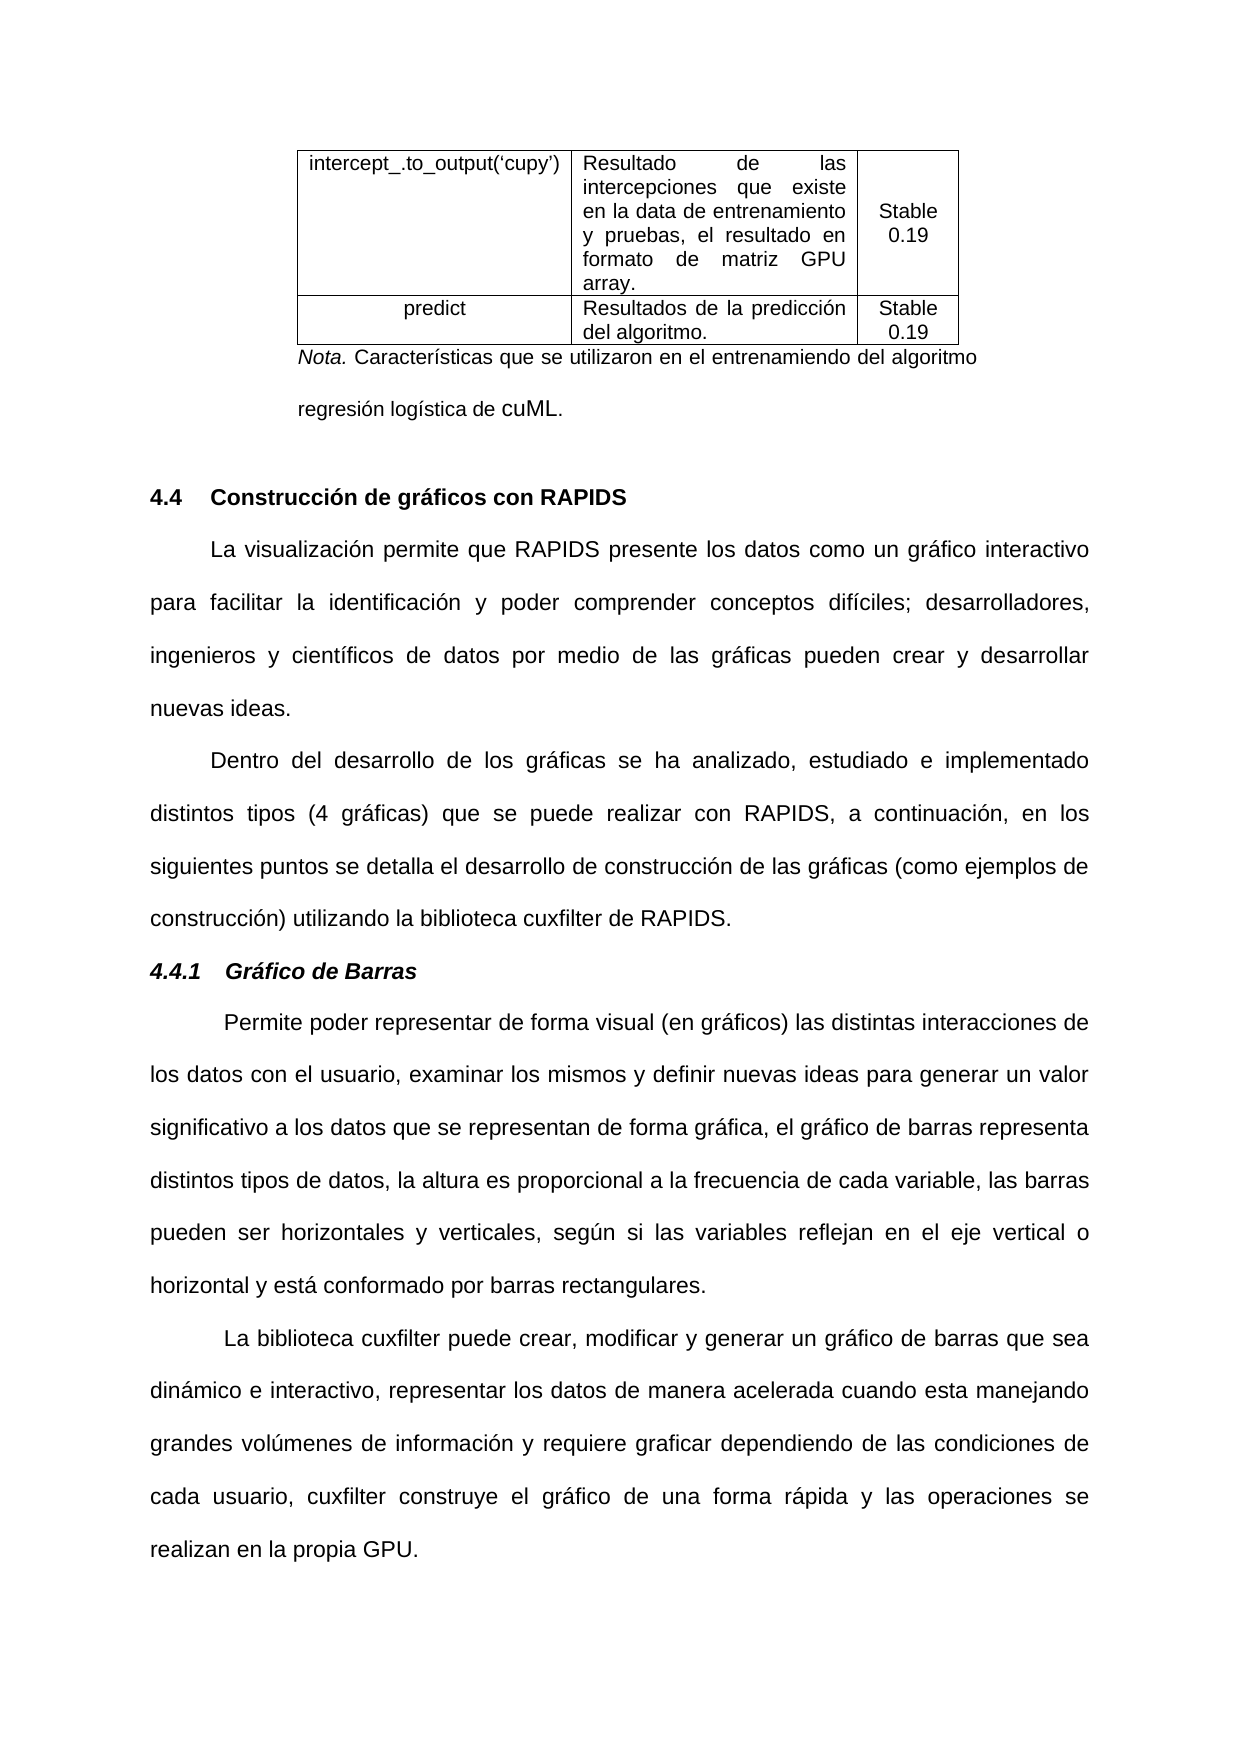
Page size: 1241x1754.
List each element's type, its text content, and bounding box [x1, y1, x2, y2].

table_cell intercept_.to_output(‘cupy’) [298, 151, 571, 295]
table_cell Resultado de las intercepciones que existe en la data de entrenamiento y pruebas, el resultado en formato de matriz GPU array. [572, 151, 857, 295]
table_cell predict [298, 296, 571, 344]
text La visualización permite que RAPIDS presente los datos como un gráfico interactivo para facilitar la identificación y poder comprender conceptos difíciles; desarrolladores, ingenieros y científicos de datos por medio de las gráficas pueden crear y desarrollar nuevas ideas. [150, 536, 1090, 721]
table_cell Stable 0.19 [858, 151, 958, 295]
text La biblioteca cuxfilter puede crear, modificar y generar un gráfico de barras que sea dinámico e interactivo, representar los datos de manera acelerada cuando esta manejando grandes volúmenes de información y requiere graficar dependiendo de las condiciones de cada usuario, cuxfilter construye el gráfico de una forma rápida y las operaciones se realizan en la propia GPU. [150, 1325, 1090, 1562]
table_cell Resultados de la predicción del algoritmo. [572, 296, 857, 344]
text Dentro del desarrollo de los gráficas se ha analizado, estudiado e implementado distintos tipos (4 gráficas) que se puede realizar con RAPIDS, a continuación, en los siguientes puntos se detalla el desarrollo de construcción de las gráficas (como ejemplos de construcción) utilizando la biblioteca cuxfilter de RAPIDS. [150, 747, 1090, 932]
subtitle Gráfico de Barras [150, 958, 1090, 984]
subtitle Construcción de gráficos con RAPIDS [150, 484, 1090, 510]
text Permite poder representar de forma visual (en gráficos) las distintas interacciones de los datos con el usuario, examinar los mismos y definir nuevas ideas para generar un valor significativo a los datos que se representan de forma gráfica, el gráfico de barras representa distintos tipos de datos, la altura es proporcional a la frecuencia de cada variable, las barras pueden ser horizontales y verticales, según si las variables reflejan en el eje vertical o horizontal y está conformado por barras rectangulares. [150, 1008, 1090, 1298]
table_cell Stable 0.19 [858, 296, 958, 344]
text Nota. Características que se utilizaron en el entrenamiendo del algoritmo regresión logística de cuML. [298, 345, 978, 421]
